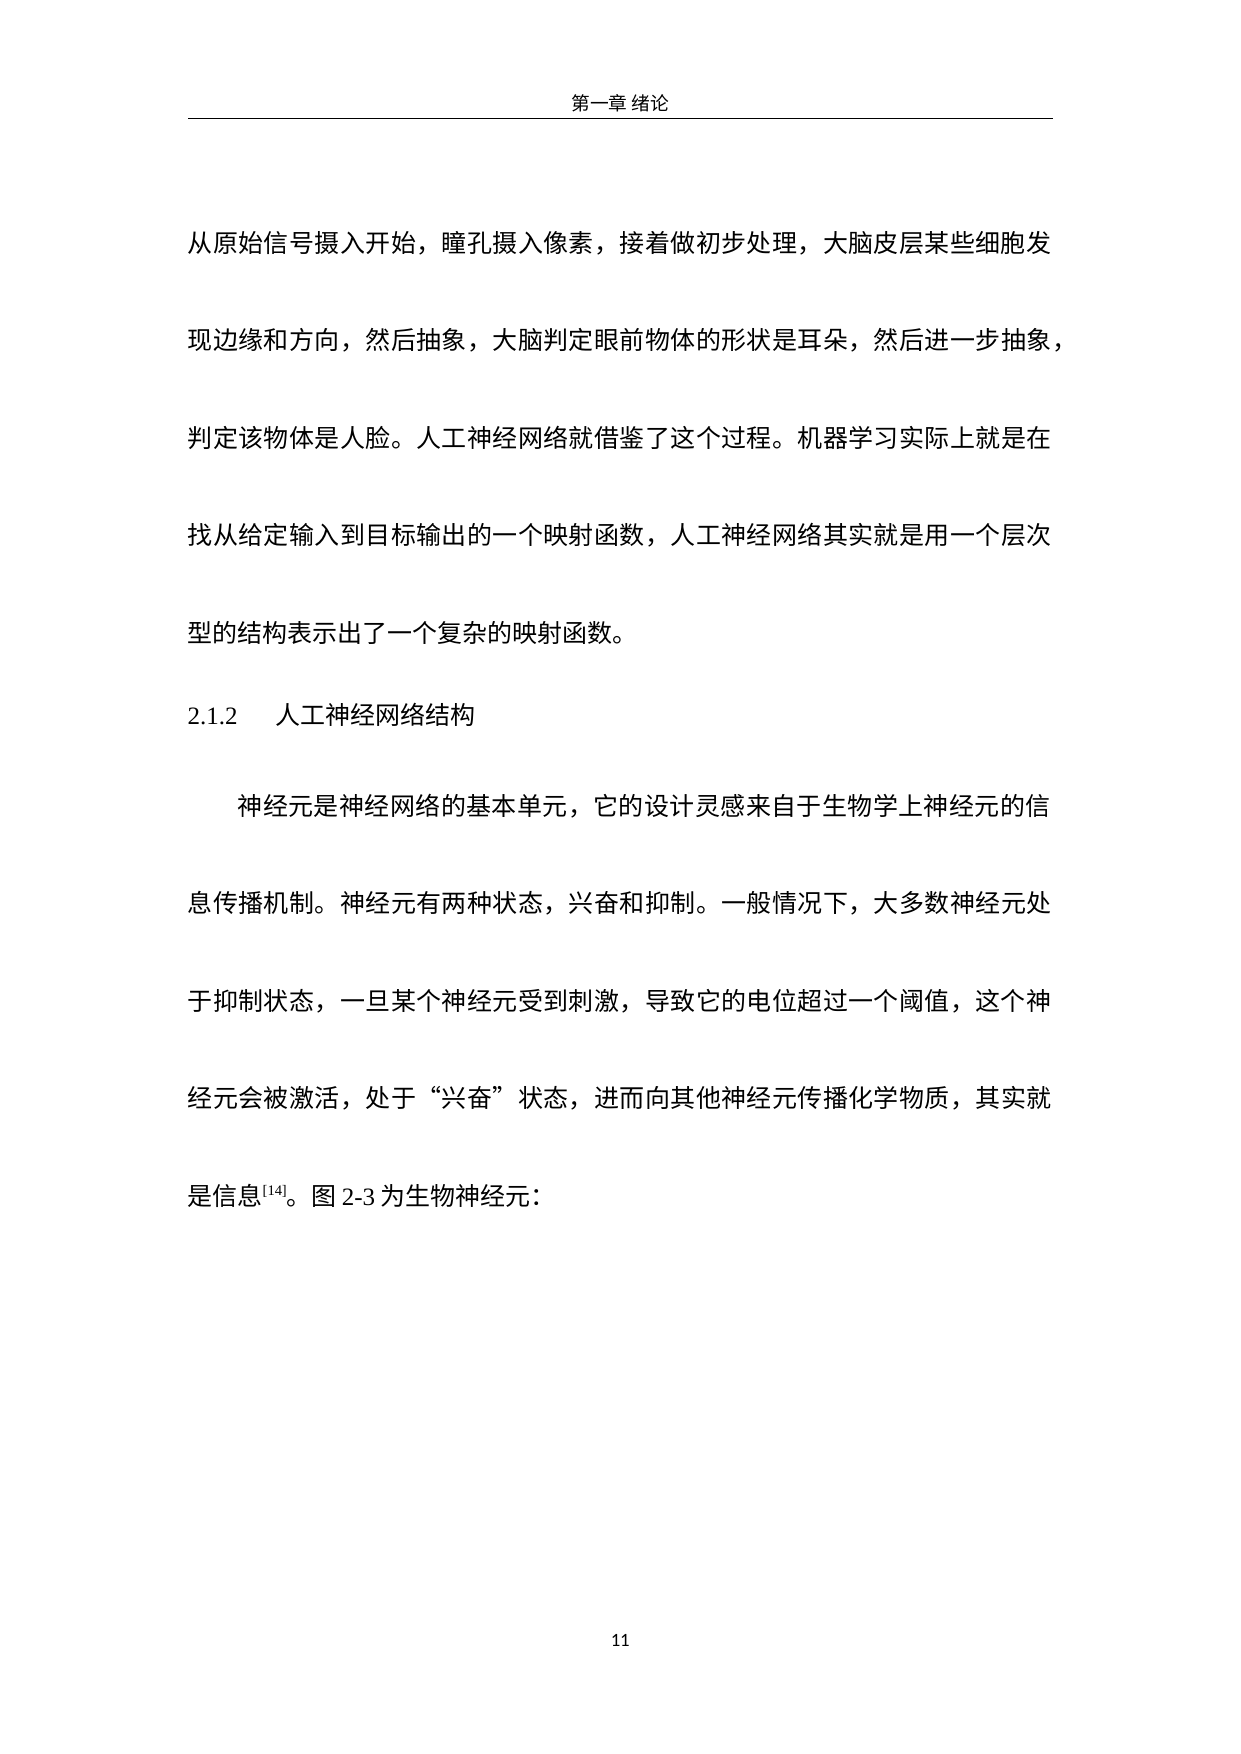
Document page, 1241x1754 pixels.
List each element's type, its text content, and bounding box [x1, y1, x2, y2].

text 神经元是神经网络的基本单元，它的设计灵感来自于生物学上神经元的信息传播机制。神经元有两种状态，兴奋和抑制。一般情况下，大多数神经元处于抑制状态，一旦某个神经元受到刺激，导致它的电位超过一个阈值，这个神经元会被激活，处于“兴奋”状态，进而向其他神经元传播化学物质，其实就是信息[14]。图2-3为生物神经元： [187, 772, 1053, 1227]
list 人工神经网络结构 [187, 682, 1053, 747]
text 从原始信号摄入开始，瞳孔摄入像素，接着做初步处理，大脑皮层某些细胞发现边缘和方向，然后抽象，大脑判定眼前物体的形状是耳朵，然后进一步抽象，判定该物体是人脸。人工神经网络就借鉴了这个过程。机器学习实际上就是在找从给定输入到目标输出的一个映射函数，人工神经网络其实就是用一个层次型的结构表示出了一个复杂的映射函数。 [187, 209, 1053, 664]
